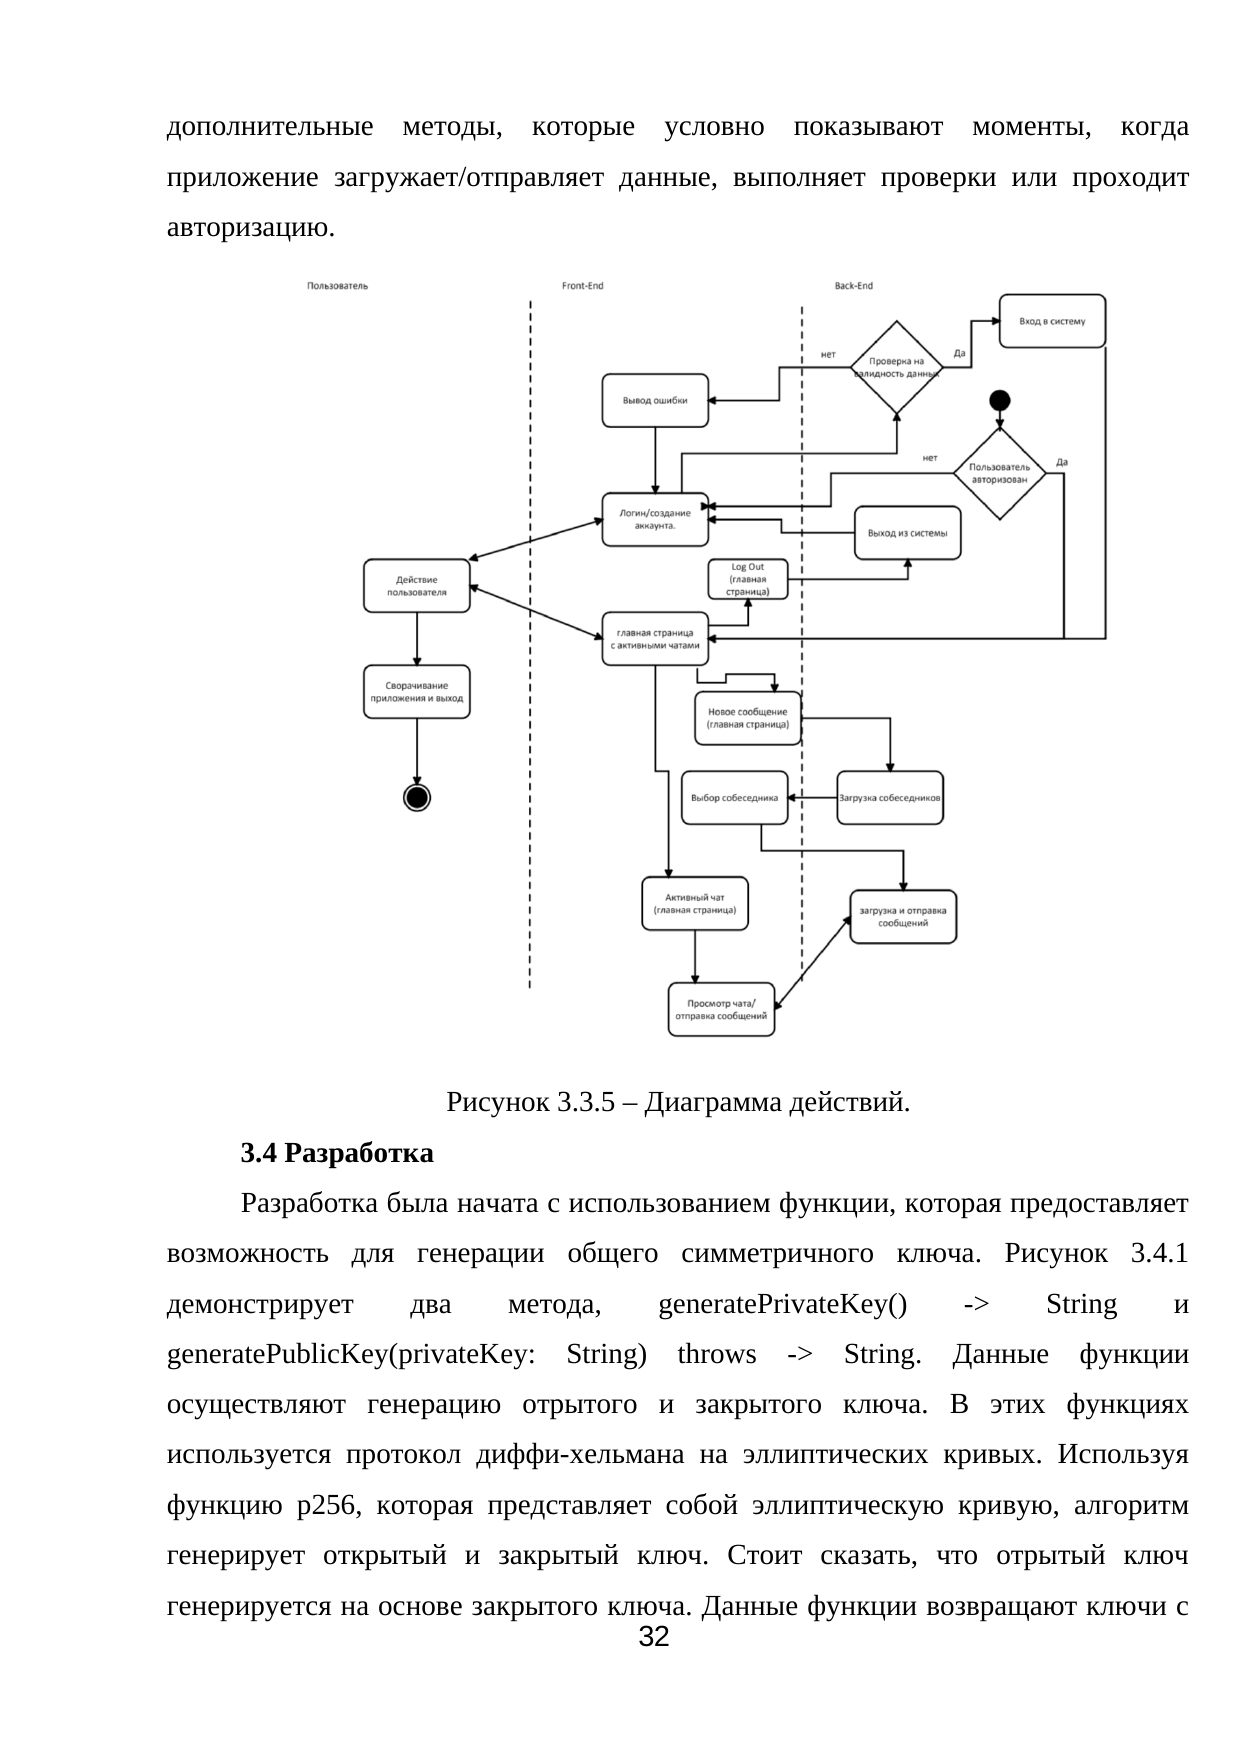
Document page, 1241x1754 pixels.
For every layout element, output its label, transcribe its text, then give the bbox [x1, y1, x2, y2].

text Рисунок 3.3.5 – Диаграмма действий. [167, 1084, 1190, 1118]
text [167, 1185, 1190, 1621]
picture [286, 259, 1145, 1068]
subtitle 3.4 Разработка [167, 1135, 1190, 1168]
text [167, 108, 1190, 242]
